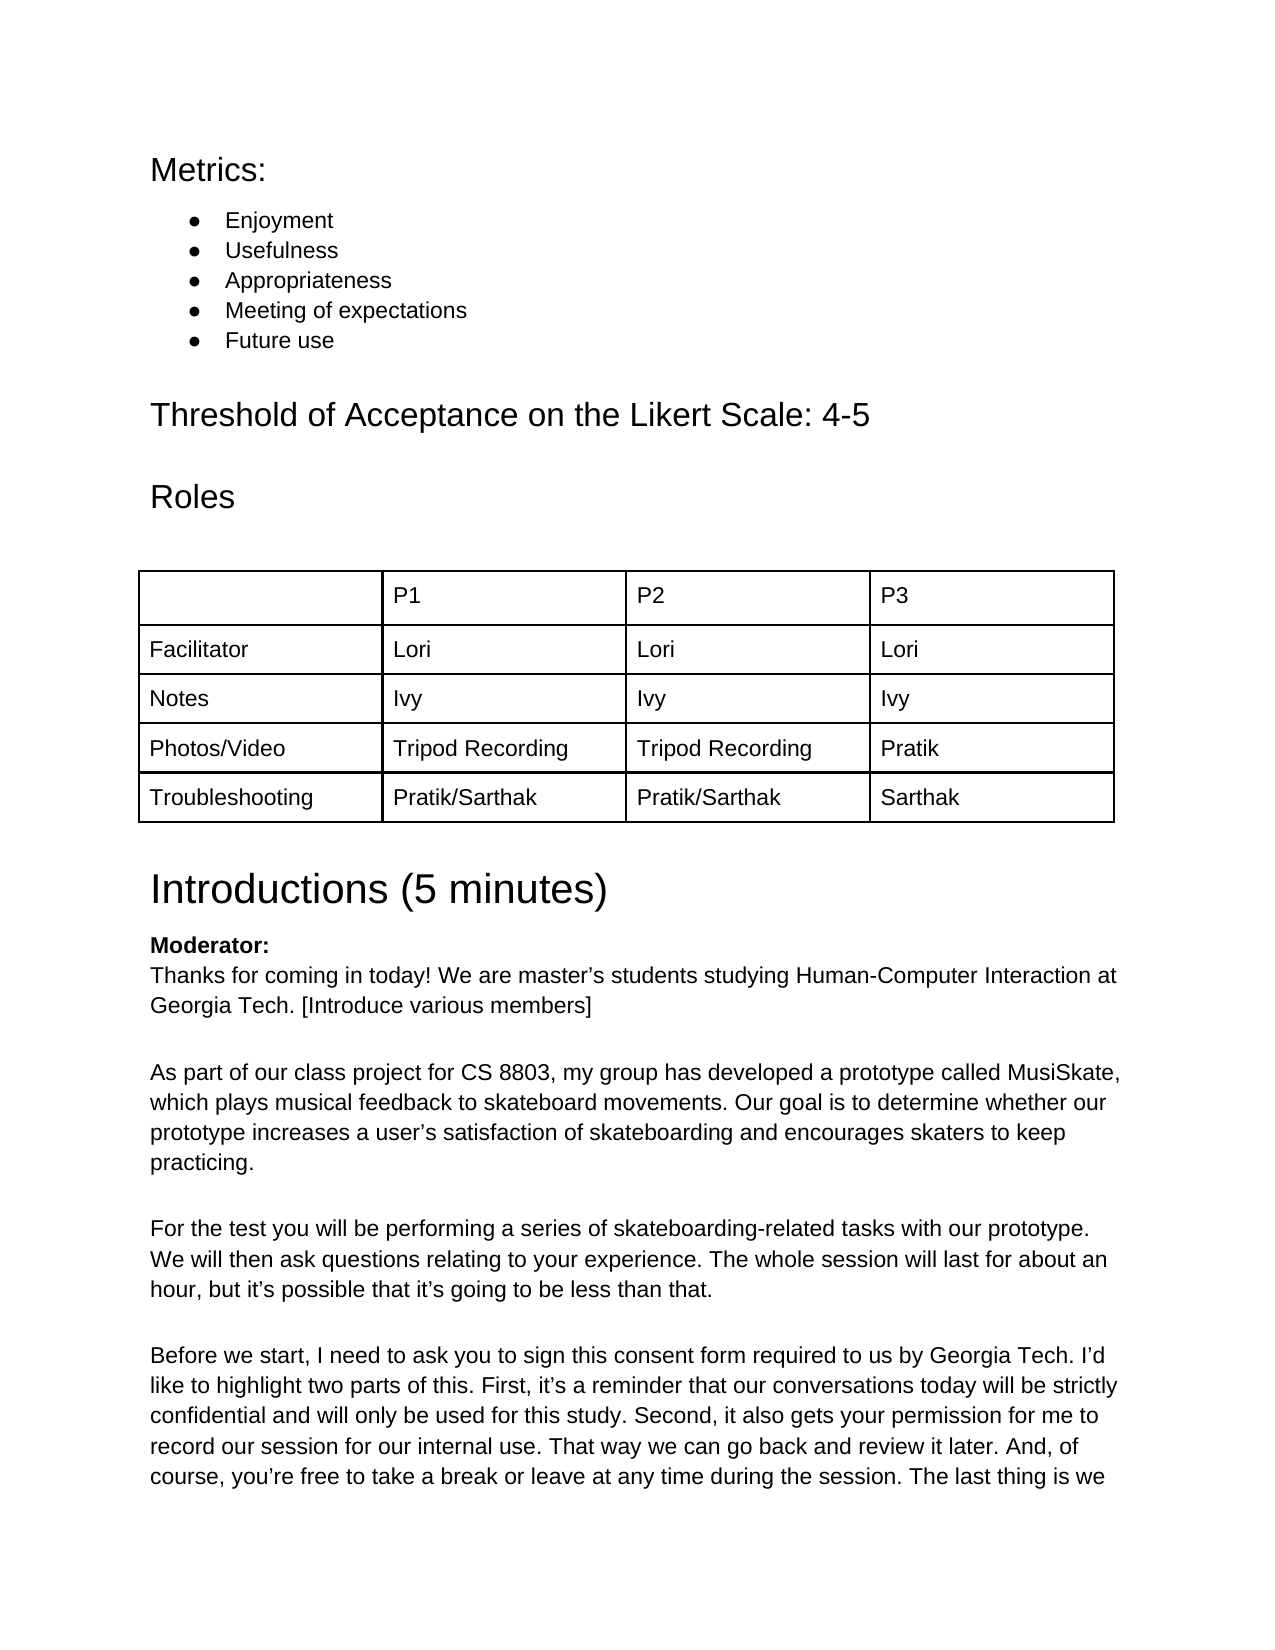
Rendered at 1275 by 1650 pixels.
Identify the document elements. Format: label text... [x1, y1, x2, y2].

subtitle Roles [150, 477, 1125, 515]
table_cell Notes [140, 675, 381, 722]
table_cell Ivy [384, 675, 625, 722]
list Usefulness [187, 237, 1125, 263]
table_cell Pratik [871, 724, 1113, 771]
table_cell Tripod Recording [384, 724, 625, 771]
text As part of our class project for CS 8803, my group has developed a prototype called MusiSkate, which plays musical feedback to skateboard movements. Our goal is to determine whether our prototype increases a user’s satisfaction of skateboarding and encourages skaters to keep practicing. [150, 1059, 1125, 1176]
table_cell Tripod Recording [627, 724, 869, 771]
text Moderator: [150, 932, 1125, 958]
text For the test you will be performing a series of skateboarding-related tasks with our prototype. We will then ask questions relating to your experience. The whole session will last for about an hour, but it’s possible that it’s going to be less than that. [150, 1215, 1125, 1302]
table_cell Pratik/Sarthak [384, 774, 625, 821]
subtitle Threshold of Acceptance on the Likert Scale: 4-5 [150, 395, 1125, 434]
list Enjoyment [187, 207, 1125, 233]
list Future use [187, 327, 1125, 354]
table_cell Ivy [871, 675, 1113, 722]
table_cell Sarthak [871, 774, 1113, 821]
subtitle Metrics: [150, 150, 1125, 188]
text Thanks for coming in today! We are master’s students studying Human-Computer Interaction at Georgia Tech. [Introduce various members] [150, 962, 1125, 1019]
table_cell Ivy [627, 675, 869, 722]
table_header P3 [871, 572, 1113, 624]
subtitle Introductions (5 minutes) [150, 864, 1125, 912]
table_cell Lori [871, 626, 1113, 673]
table_header P1 [384, 572, 625, 624]
list Appropriateness [187, 267, 1125, 293]
list Meeting of expectations [187, 297, 1125, 324]
table_cell Lori [627, 626, 869, 673]
table_cell Facilitator [140, 626, 381, 673]
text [150, 1342, 1125, 1489]
table_header [140, 572, 381, 624]
table_cell Pratik/Sarthak [627, 774, 869, 821]
table_cell Troubleshooting [140, 774, 381, 821]
table_cell Lori [384, 626, 625, 673]
table_header P2 [627, 572, 869, 624]
table_cell Photos/Video [140, 724, 381, 771]
